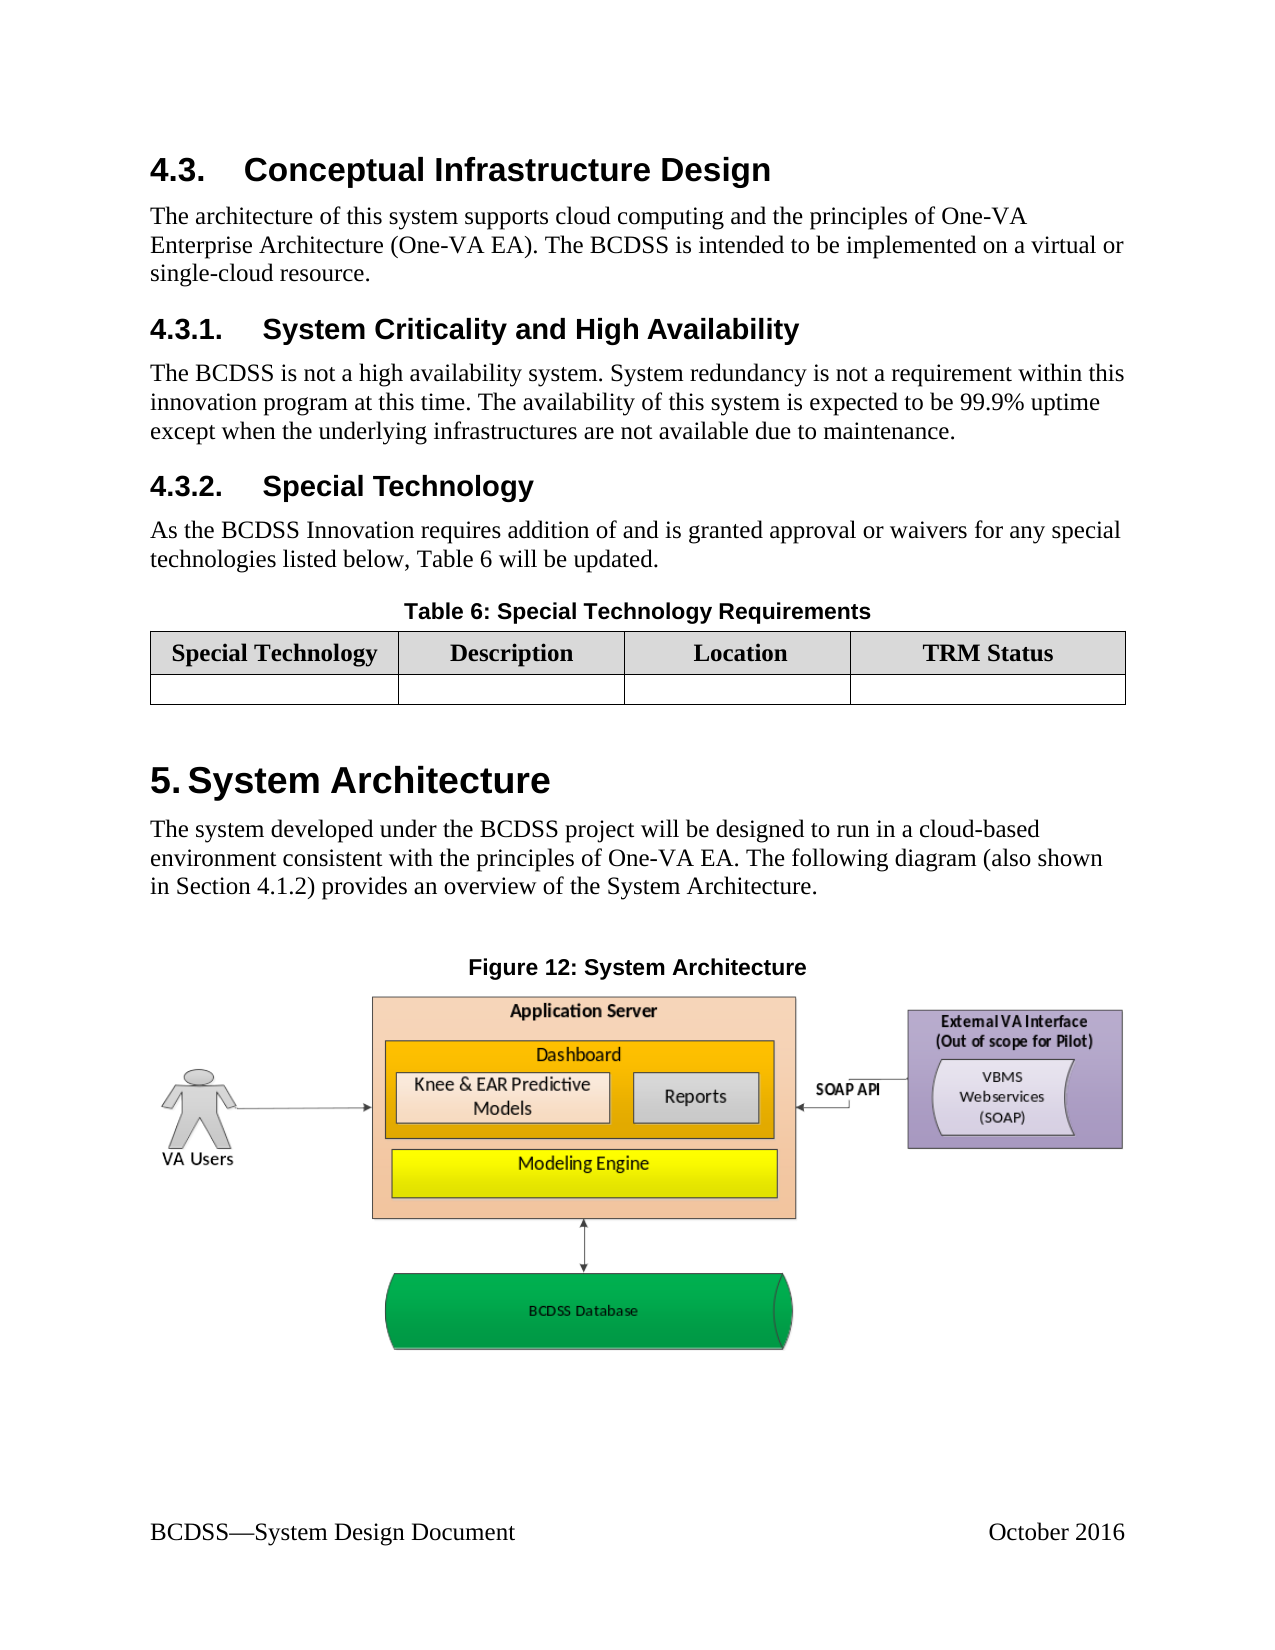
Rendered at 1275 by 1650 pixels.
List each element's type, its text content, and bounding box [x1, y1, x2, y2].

table_header Description [399, 632, 624, 674]
text The architecture of this system supports cloud computing and the principles of One-VA Enterprise Architecture (One-VA EA). The BCDSS is intended to be implemented on a virtual or single-cloud resource. [150, 201, 1125, 287]
text The BCDSS is not a high availability system. System redundancy is not a requirement within this innovation program at this time. The availability of this system is expected to be 99.9% uptime except when the underlying infrastructures are not available due to maintenance. [150, 358, 1125, 444]
table_header Location [625, 632, 850, 674]
table_cell [151, 675, 398, 703]
table_cell [399, 675, 624, 703]
table_cell [851, 675, 1125, 703]
text The system developed under the BCDSS project will be designed to run in a cloud-based environment consistent with the principles of One-VA EA. The following diagram (also shown in Section 4.1.2) provides an overview of the System Architecture. [150, 814, 1125, 900]
text Table 6: Special Technology Requirements [150, 598, 1125, 624]
text Figure 12: System Architecture [150, 954, 1125, 980]
subtitle Conceptual Infrastructure Design [150, 150, 1125, 188]
subtitle System Criticality and High Availability [150, 312, 1125, 346]
table_header TRM Status [851, 632, 1125, 674]
text As the BCDSS Innovation requires addition of and is granted approval or waivers for any special technologies listed below, Table 6 will be updated. [150, 516, 1125, 573]
table_header Special Technology [151, 632, 398, 674]
subtitle Special Technology [150, 469, 1125, 503]
subtitle System Architecture [150, 758, 1125, 801]
table_cell [625, 675, 850, 703]
